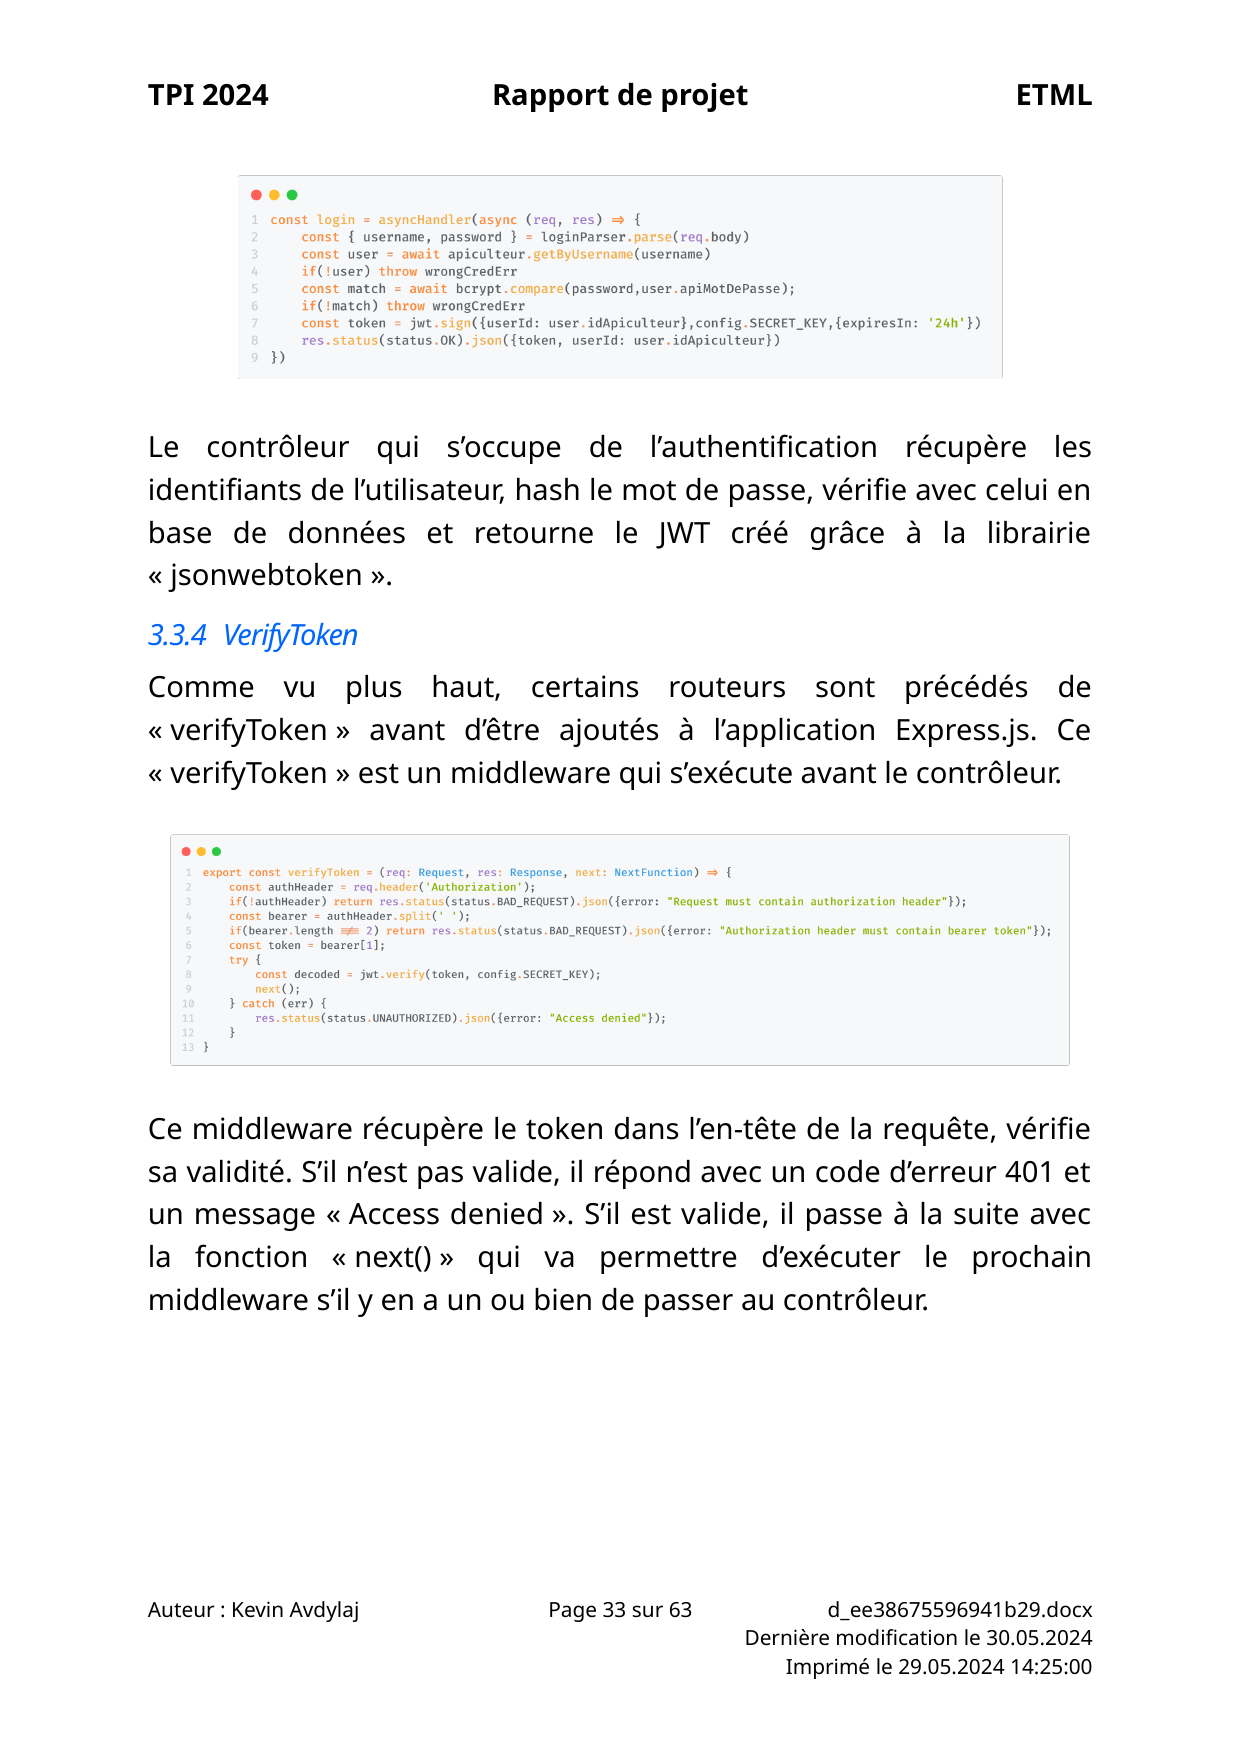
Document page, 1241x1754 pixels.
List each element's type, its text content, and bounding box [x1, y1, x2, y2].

picture [147, 811, 1093, 1089]
picture [210, 147, 1030, 407]
text Ce middleware récupère le token dans l’en-tête de la requête, vérifie sa validité. S’il n’est pas valide, il répond avec un code d’erreur 401 et un message « Access denied ». S’il est valide, il passe à la suite avec la fonction « next() » qui va permettre d’exécuter le prochain middleware s’il y en a un ou bien de passer au contrôleur. [148, 1108, 1093, 1319]
subtitle VerifyToken [148, 614, 1093, 654]
text Comme vu plus haut, certains routeurs sont précédés de « verifyToken » avant d’être ajoutés à l’application Express.js. Ce « verifyToken » est un middleware qui s’exécute avant le contrôleur. [148, 666, 1093, 792]
text Le contrôleur qui s’occupe de l’authentification récupère les identifiants de l’utilisateur, hash le mot de passe, vérifie avec celui en base de données et retourne le JWT créé grâce à la librairie « jsonwebtoken ». [148, 426, 1093, 594]
